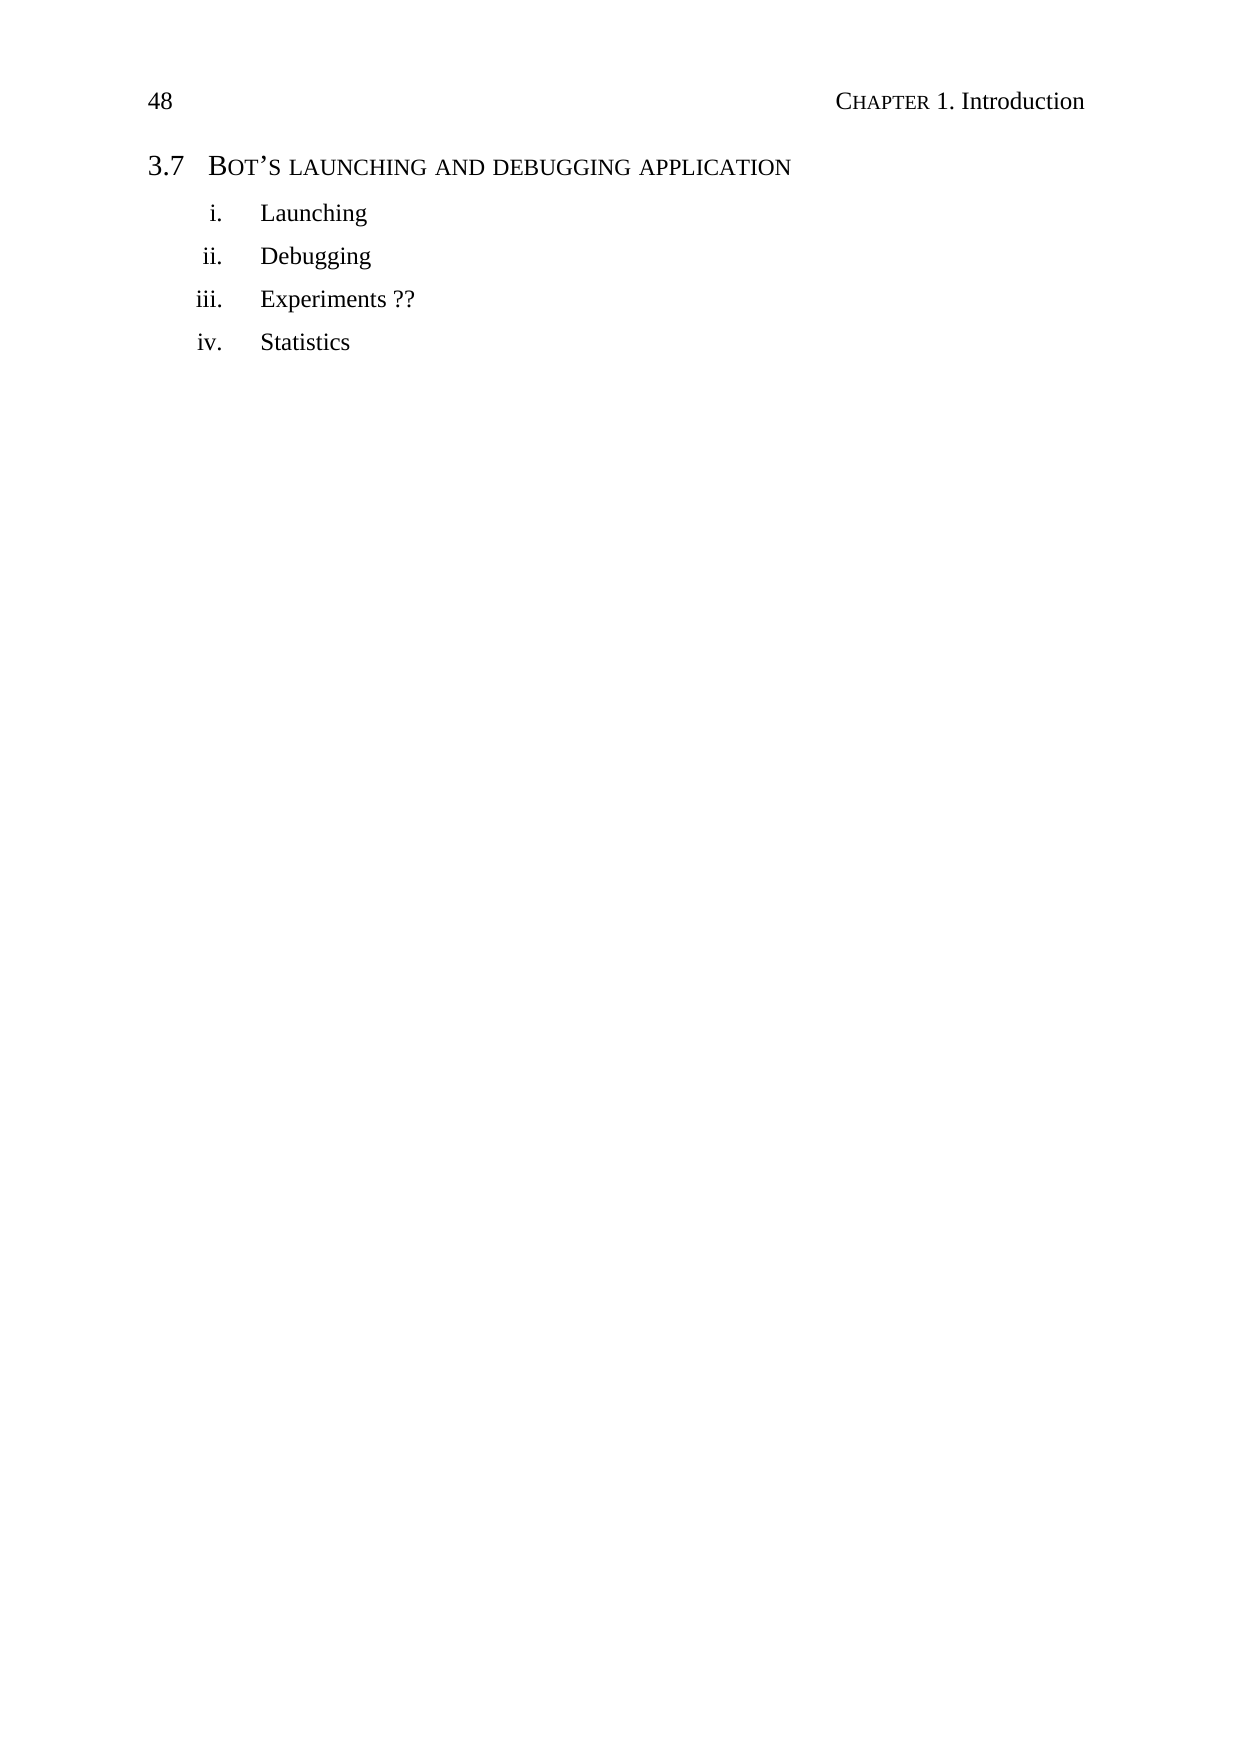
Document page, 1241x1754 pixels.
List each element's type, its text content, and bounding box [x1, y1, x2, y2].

list Experiments ?? [223, 284, 1093, 313]
list Launching [223, 198, 1093, 227]
list Statistics [223, 327, 1093, 356]
list Debugging [223, 241, 1093, 270]
subtitle Bot’s launching and debugging application [148, 148, 1093, 181]
